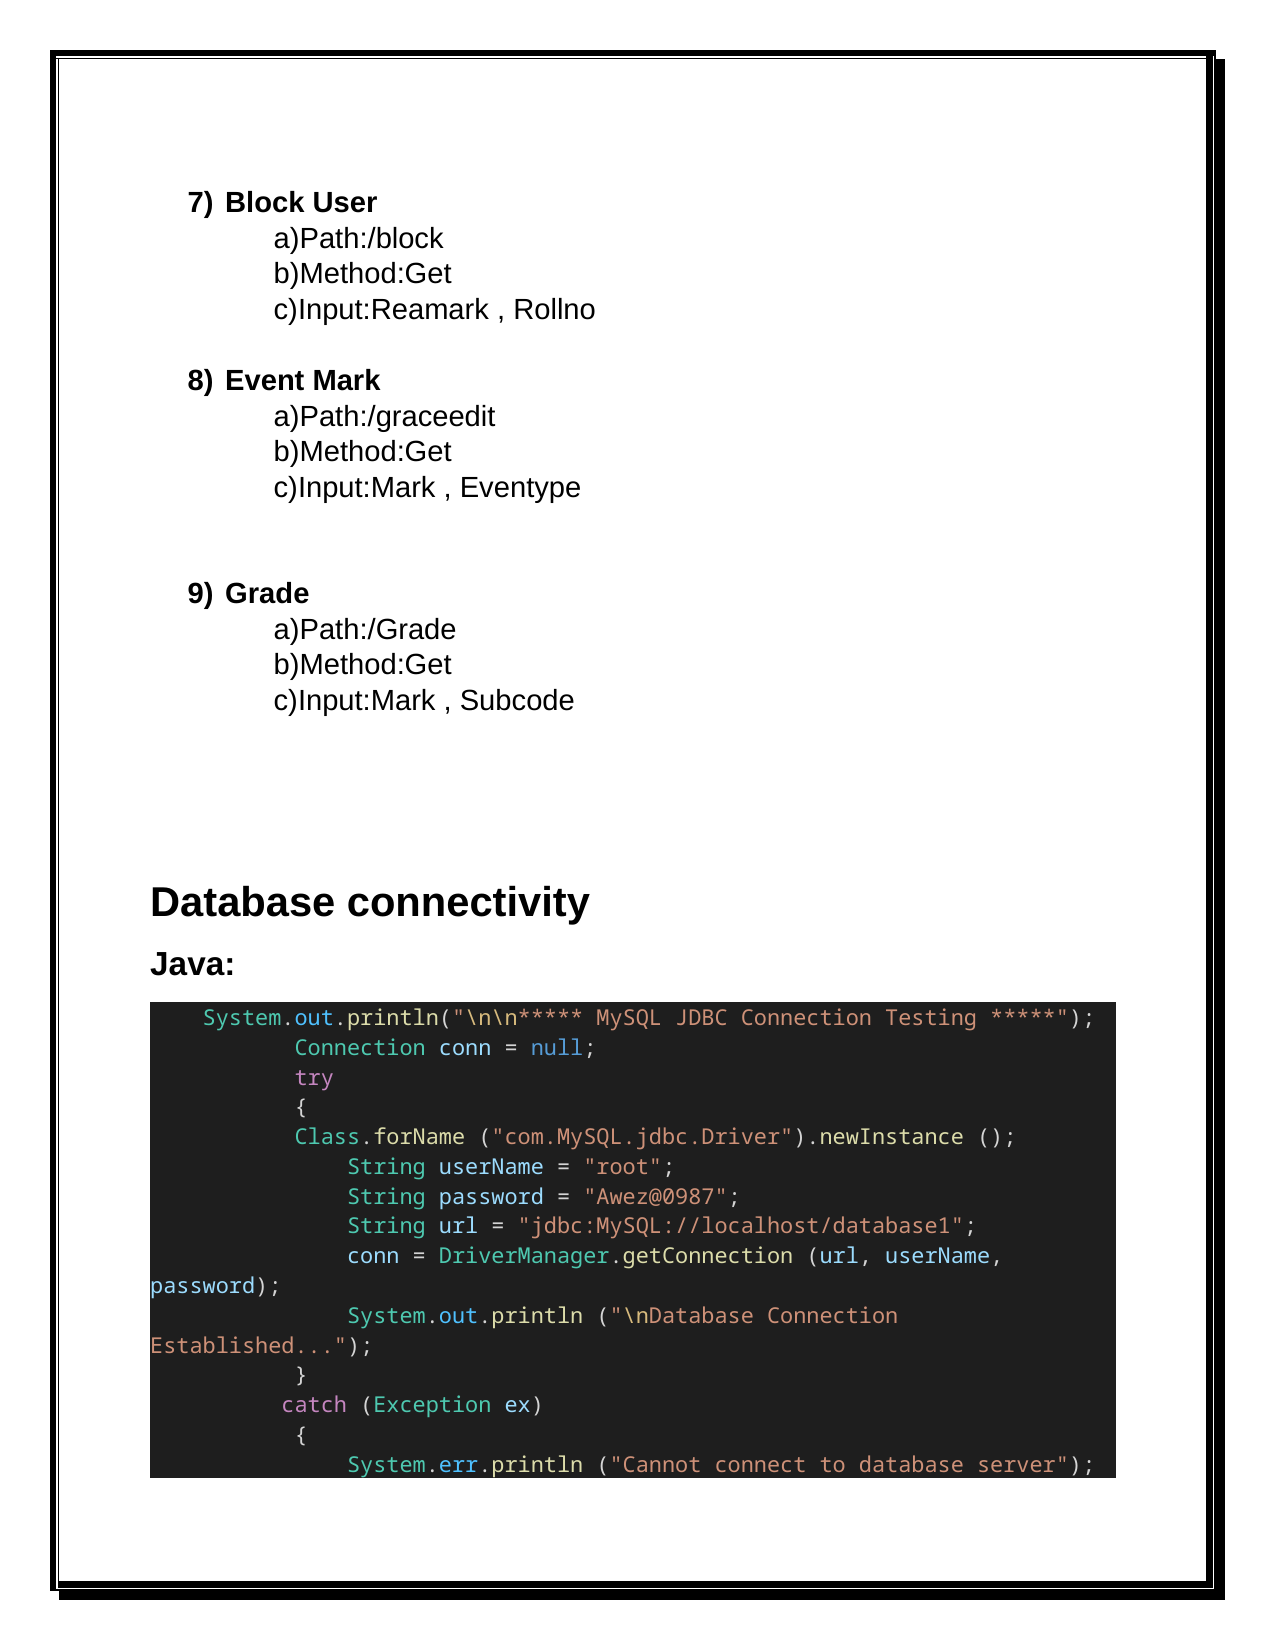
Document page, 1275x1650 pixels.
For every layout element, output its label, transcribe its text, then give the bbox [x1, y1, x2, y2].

list a)Path:/graceedit [225, 399, 1116, 432]
list b)Method:Get [225, 647, 1116, 681]
text conn = DriverManager.getConnection (url, userName, password); [150, 1240, 1116, 1300]
text System.out.println("\n\n***** MySQL JDBC Connection Testing *****"); [150, 1002, 1116, 1032]
text String password = "Awez@0987"; [150, 1181, 1116, 1210]
text Java: [150, 944, 1116, 983]
text Class.forName ("com.MySQL.jdbc.Driver").newInstance (); [150, 1121, 1116, 1151]
list Event Mark [187, 363, 1116, 397]
list c)Input:Reamark , Rollno [225, 292, 1116, 326]
text catch (Exception ex) [150, 1389, 1116, 1419]
list a)Path:/Grade [225, 612, 1116, 645]
text { [150, 1091, 1116, 1121]
text } [150, 1359, 1116, 1389]
list b)Method:Get [225, 257, 1116, 290]
text Database connectivity [150, 877, 1116, 925]
text System.err.println ("Cannot connect to database server"); [150, 1449, 1116, 1478]
text try [150, 1061, 1116, 1091]
list Grade [187, 576, 1116, 610]
text String url = "jdbc:MySQL://localhost/database1"; [150, 1210, 1116, 1240]
text String userName = "root"; [150, 1151, 1116, 1181]
list c)Input:Mark , Eventype [225, 470, 1116, 503]
list Block User [187, 186, 1116, 219]
text System.out.println ("\nDatabase Connection Established..."); [150, 1300, 1116, 1359]
text { [150, 1419, 1116, 1449]
text Connection conn = null; [150, 1032, 1116, 1061]
list c)Input:Mark , Subcode [225, 683, 1116, 716]
list b)Method:Get [225, 434, 1116, 468]
list a)Path:/block [225, 221, 1116, 254]
